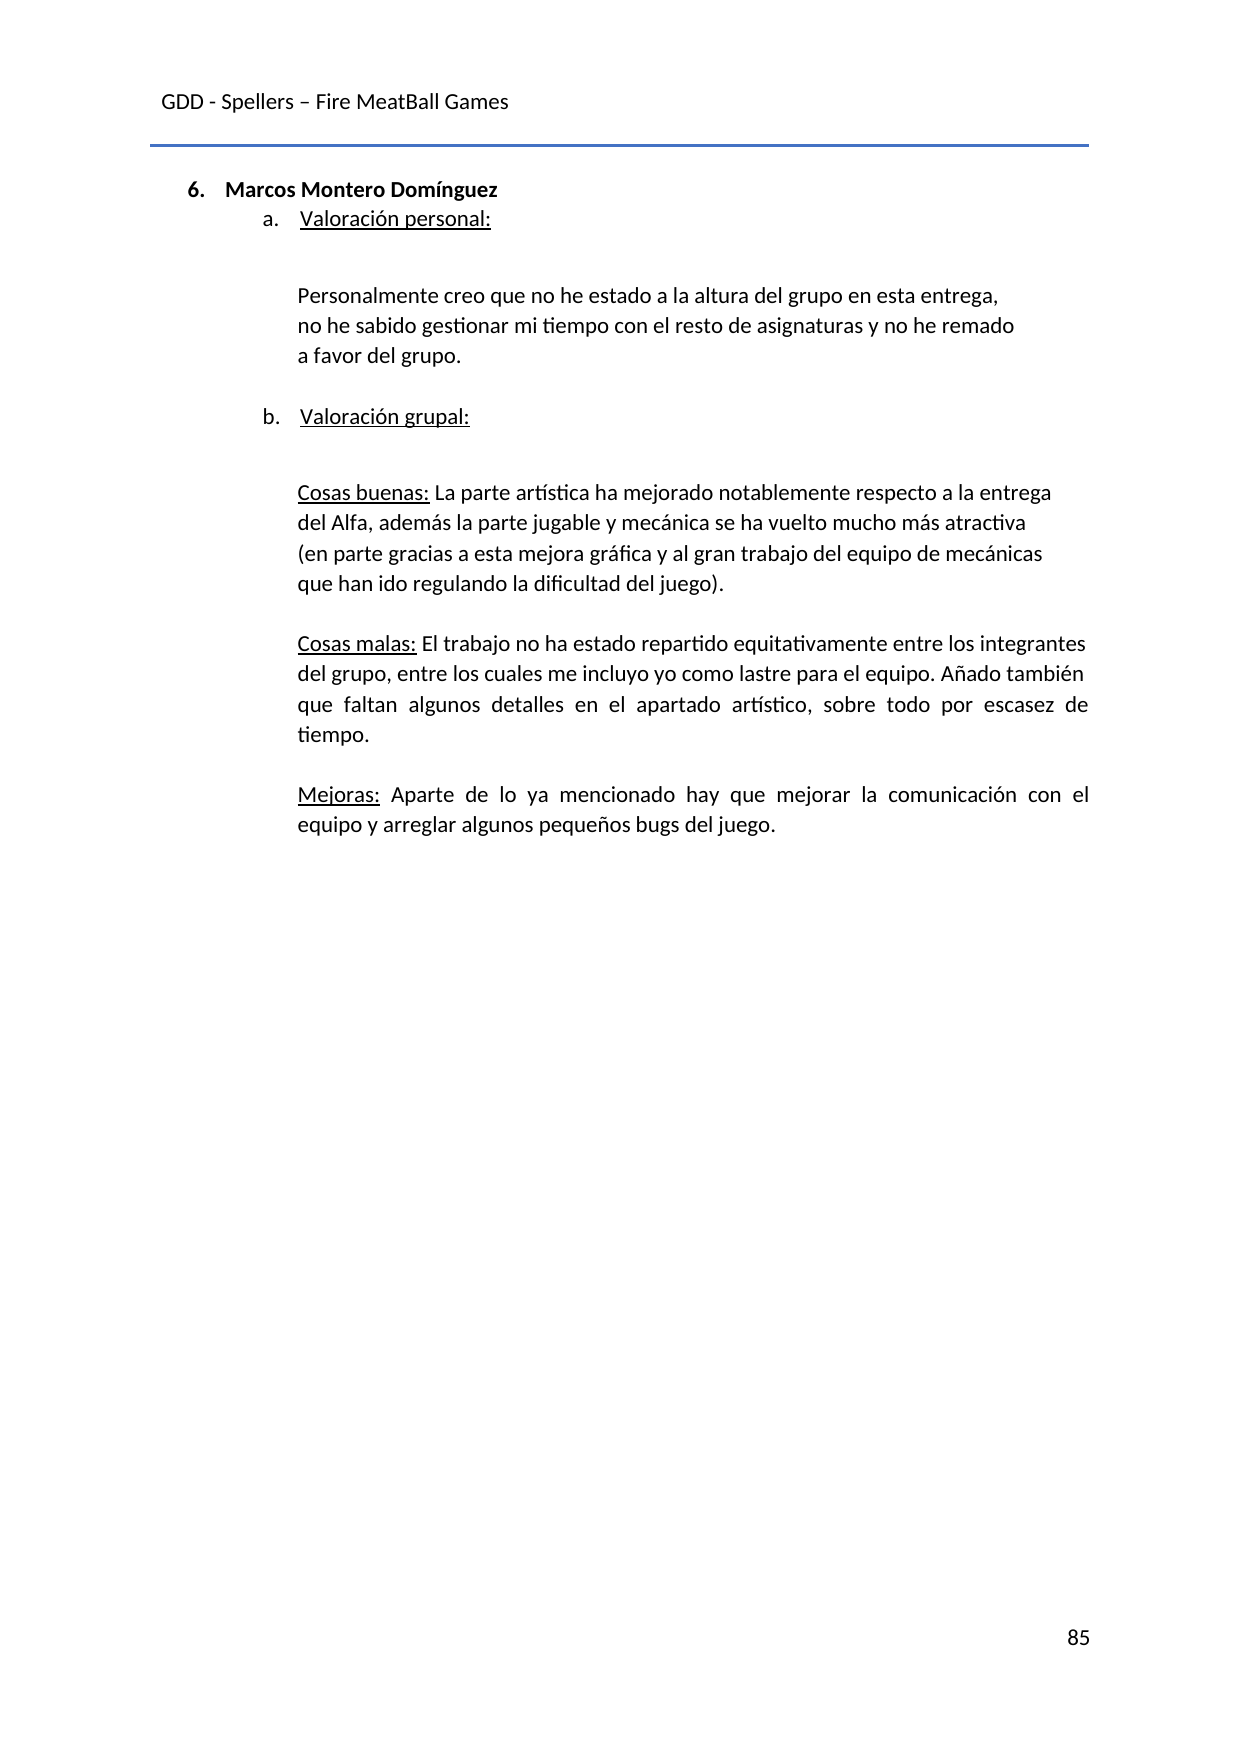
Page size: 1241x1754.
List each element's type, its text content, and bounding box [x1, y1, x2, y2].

text Cosas buenas: La parte artística ha mejorado notablemente respecto a la entrega [297, 478, 1090, 506]
text del grupo, entre los cuales me incluyo yo como lastre para el equipo. Añado también [297, 659, 1090, 688]
text Mejoras: Aparte de lo ya mencionado hay que mejorar la comunicación con el equipo y arreglar algunos pequeños bugs del juego. [297, 780, 1090, 839]
text (en parte gracias a esta mejora gráfica y al gran trabajo del equipo de mecánicas [297, 539, 1090, 567]
text Cosas malas: El trabajo no ha estado repartido equitativamente entre los integrantes [297, 629, 1090, 657]
text que han ido regulando la dificultad del juego). [297, 569, 1090, 597]
text no he sabido gestionar mi tiempo con el resto de asignaturas y no he remado [297, 311, 1090, 339]
text Personalmente creo que no he estado a la altura del grupo en esta entrega, [297, 281, 1090, 309]
list Valoración grupal: [262, 402, 1090, 430]
text a favor del grupo. [297, 341, 1090, 369]
list Marcos Montero Domínguez [187, 175, 1090, 203]
text que faltan algunos detalles en el apartado artístico, sobre todo por escasez de tiempo. [297, 690, 1090, 748]
text del Alfa, además la parte jugable y mecánica se ha vuelto mucho más atractiva [297, 508, 1090, 537]
list Valoración personal: [262, 204, 1090, 232]
